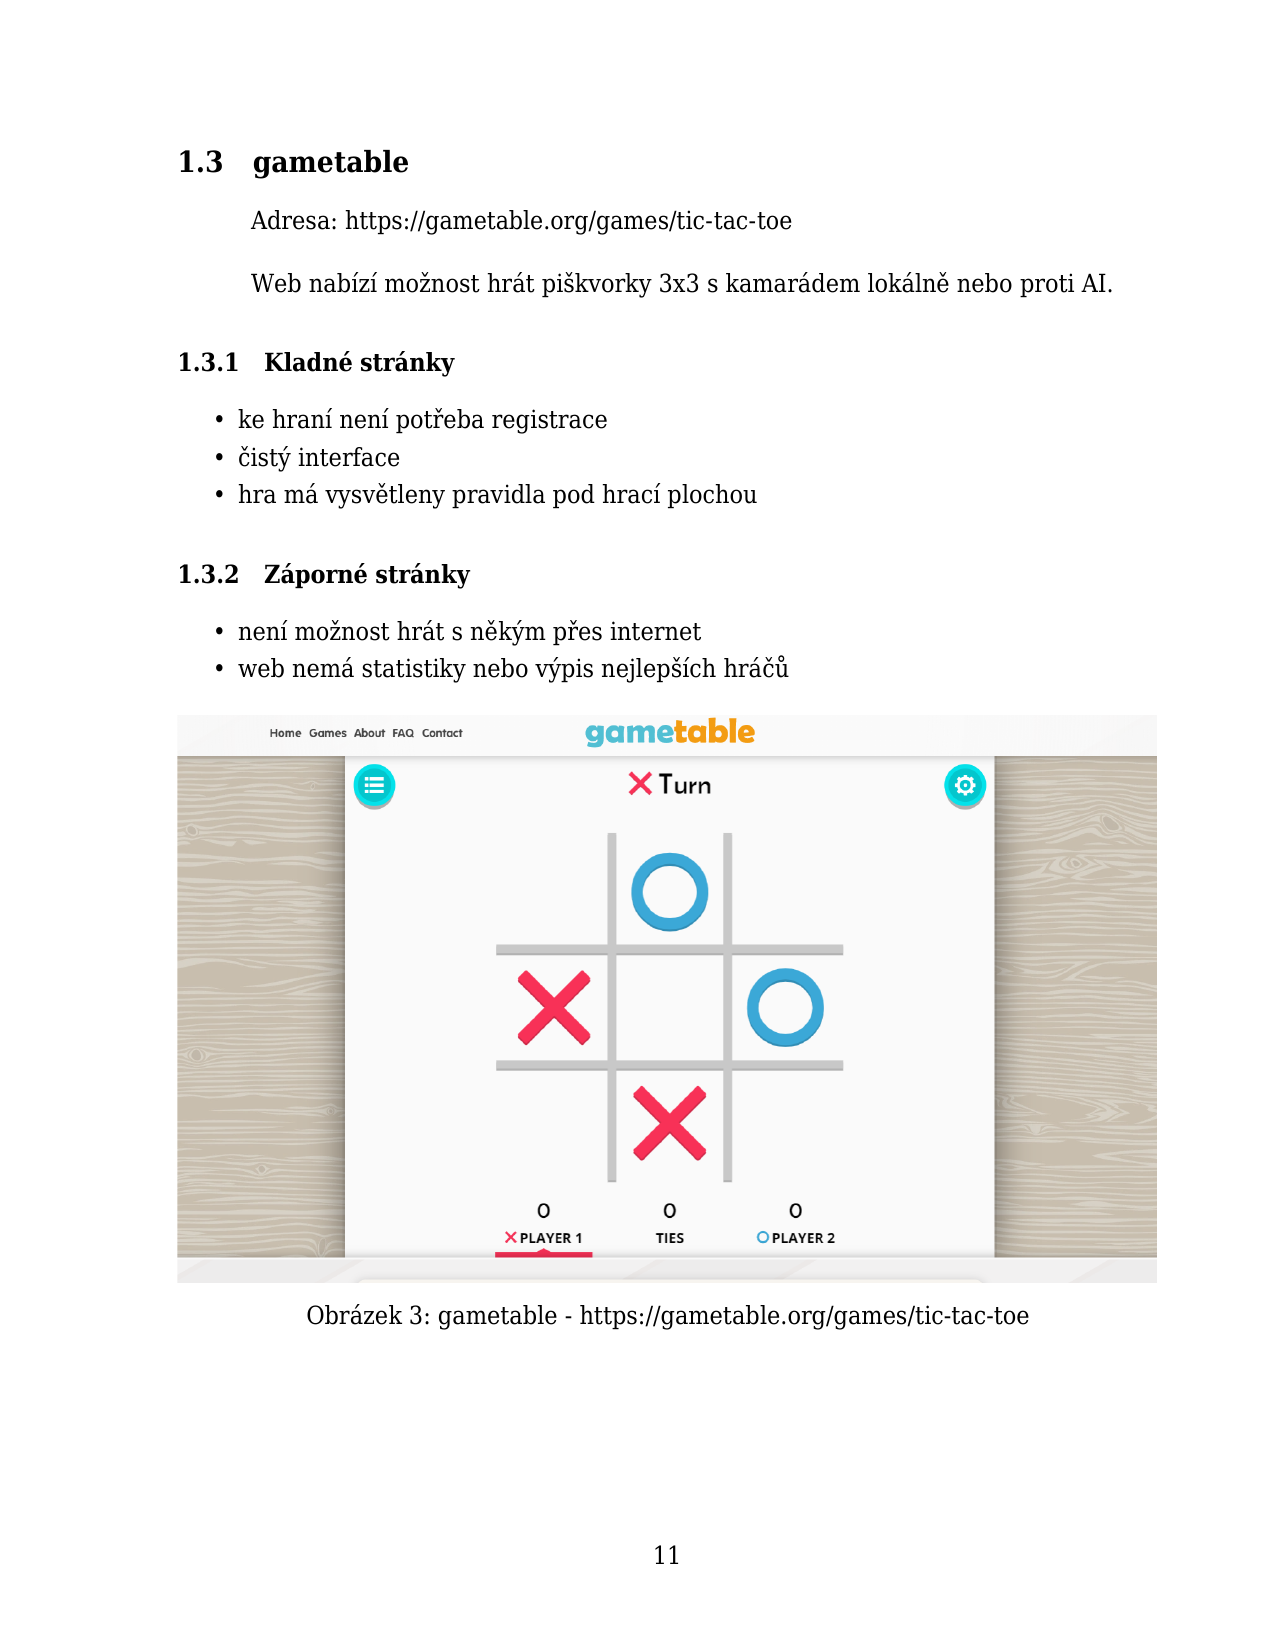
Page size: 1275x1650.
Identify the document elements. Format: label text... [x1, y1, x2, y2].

text • hra má vysvětleny pravidla pod hrací plochou [213, 481, 1188, 510]
text Obrázek 3: gametable - https://gametable.org/games/tic-tac-toe [306, 1301, 1188, 1330]
text 1.3.1 Kladné stránky [177, 348, 1188, 377]
picture [177, 715, 1157, 1283]
text Adresa: https://gametable.org/games/tic-tac-toe [251, 206, 1188, 235]
text 11 [653, 1541, 1188, 1570]
text 1.3.2 Záporné stránky [177, 560, 1188, 589]
text • není možnost hrát s někým přes internet [213, 617, 1188, 646]
text • ke hraní není potřeba registrace • čistý interface [213, 405, 614, 472]
text Web nabízí možnost hrát piškvorky 3x3 s kamarádem lokálně nebo proti AI. [251, 269, 1188, 298]
text 1.3 gametable [177, 145, 1188, 179]
text • web nemá statistiky nebo výpis nejlepších hráčů [213, 655, 1188, 684]
